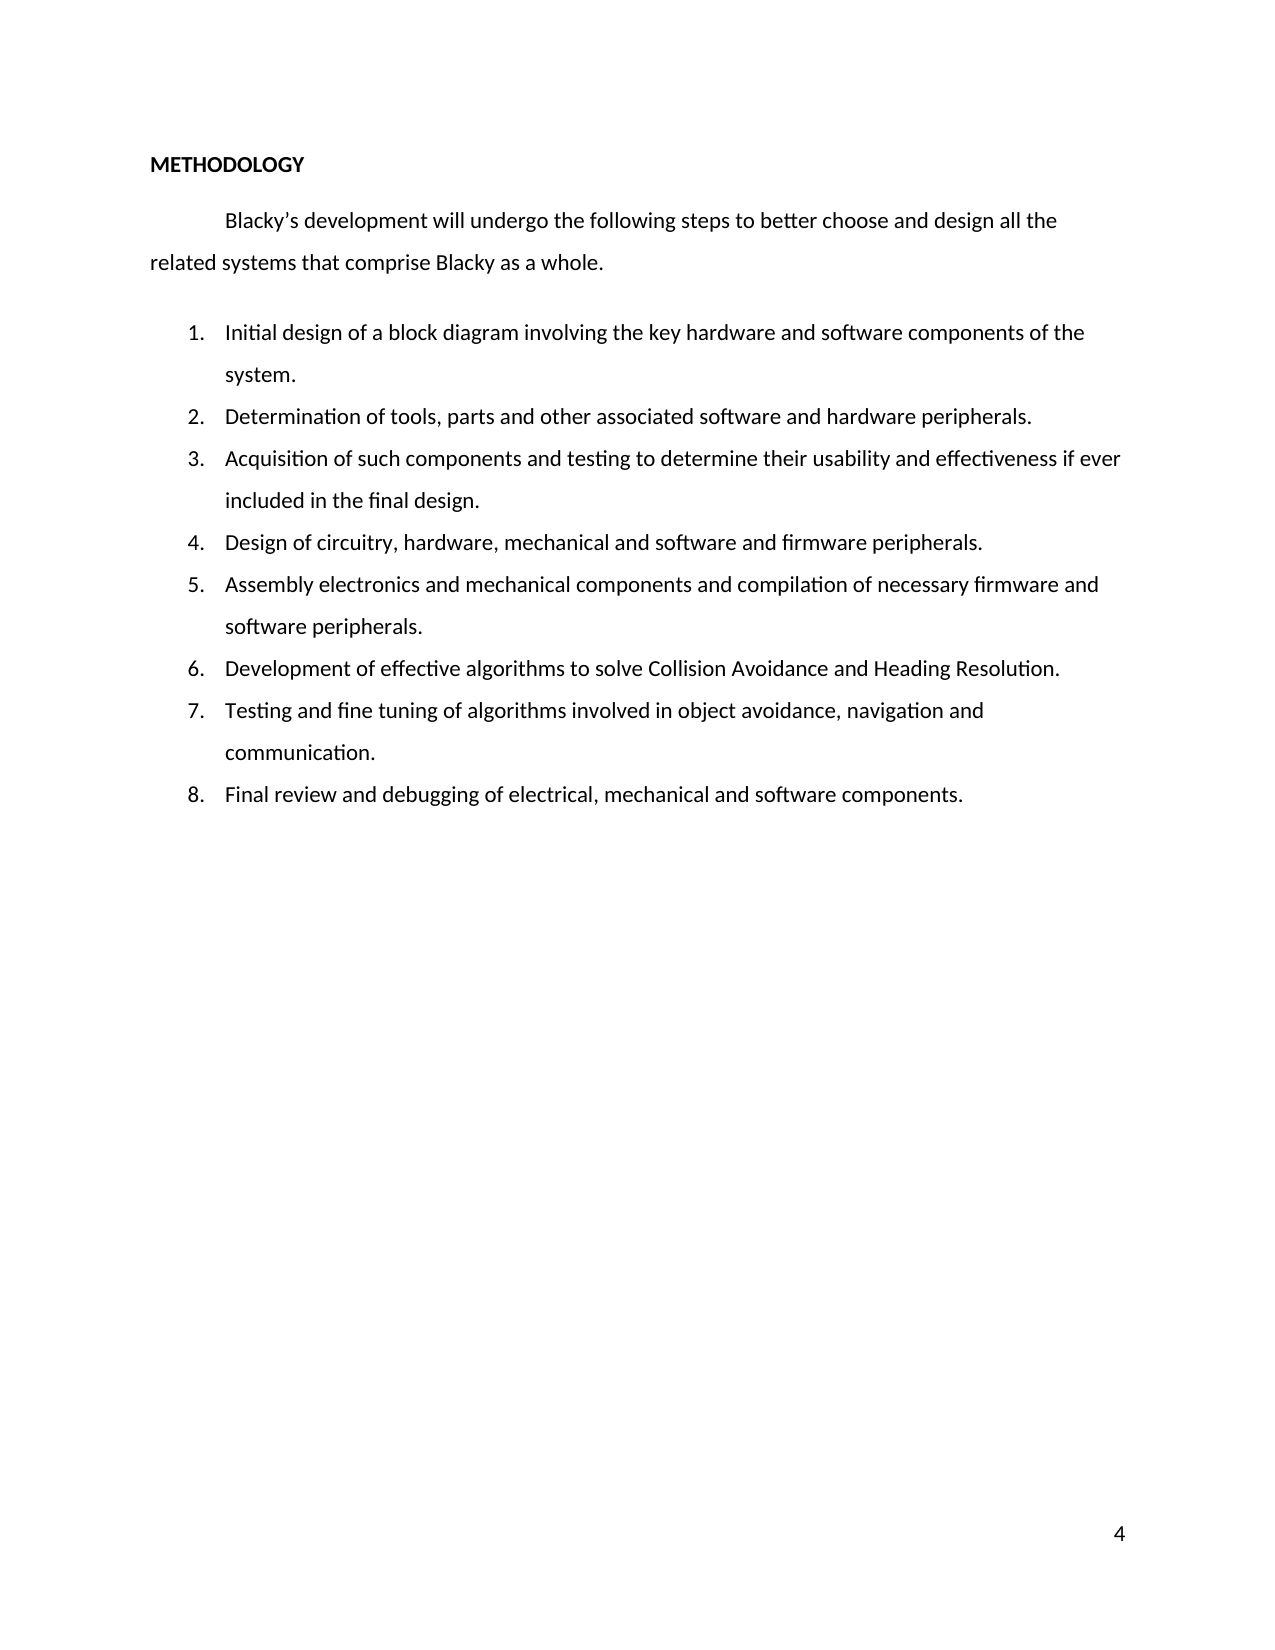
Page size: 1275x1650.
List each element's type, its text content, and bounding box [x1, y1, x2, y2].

list Final review and debugging of electrical, mechanical and software components. [187, 780, 1125, 808]
list Determination of tools, parts and other associated software and hardware peripherals. [187, 402, 1125, 430]
list Initial design of a block diagram involving the key hardware and software components of the system. [187, 318, 1125, 388]
text METHODOLOGY [150, 150, 1125, 178]
list Testing and fine tuning of algorithms involved in object avoidance, navigation and communication. [187, 696, 1125, 766]
list Development of effective algorithms to solve Collision Avoidance and Heading Resolution. [187, 654, 1125, 682]
list Design of circuitry, hardware, mechanical and software and firmware peripherals. [187, 528, 1125, 556]
list Acquisition of such components and testing to determine their usability and effectiveness if ever included in the final design. [187, 444, 1125, 514]
text Blacky’s development will undergo the following steps to better choose and design all the related systems that comprise Blacky as a whole. [150, 206, 1125, 276]
list Assembly electronics and mechanical components and compilation of necessary firmware and software peripherals. [187, 570, 1125, 640]
